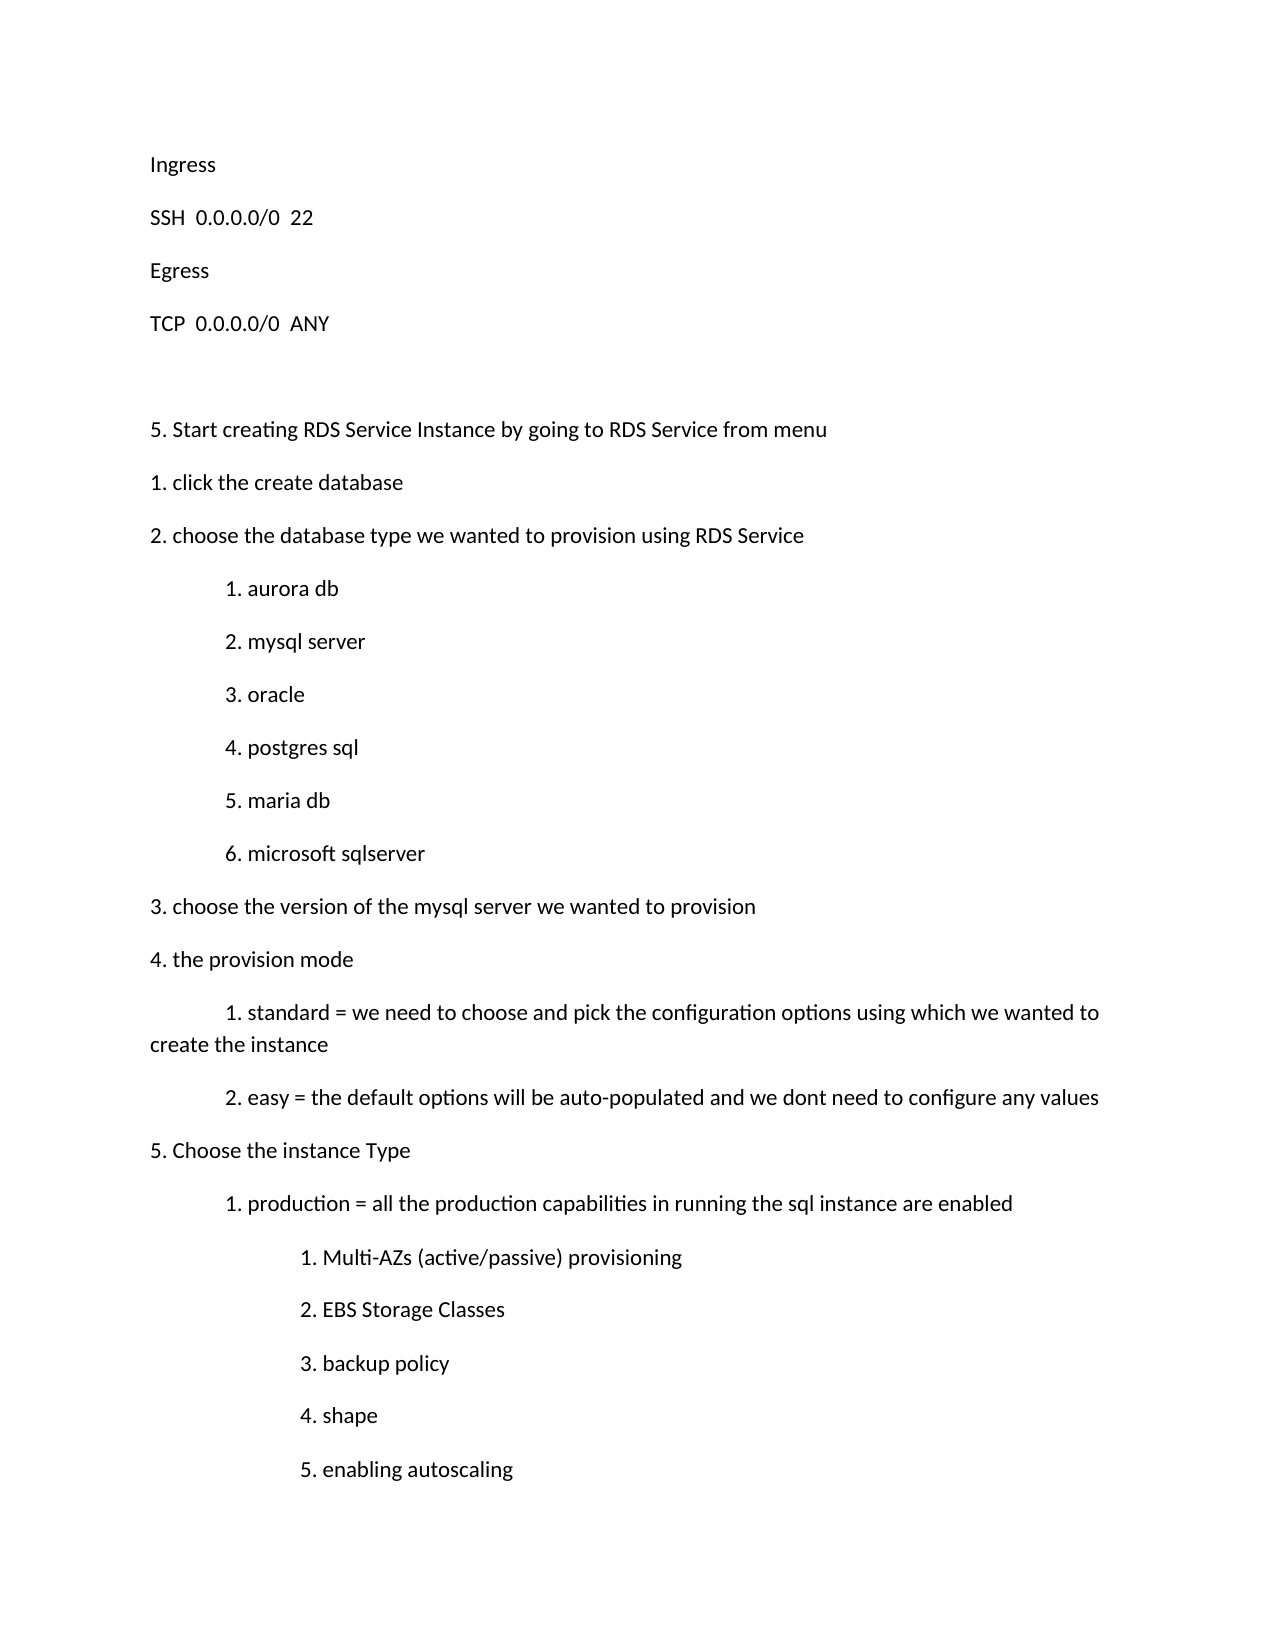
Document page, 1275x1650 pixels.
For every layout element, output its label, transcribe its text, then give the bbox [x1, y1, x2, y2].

text Egress [150, 256, 1125, 284]
text 4. the provision mode [150, 945, 1125, 973]
text 1. aurora db [150, 574, 1125, 602]
text 2. choose the database type we wanted to provision using RDS Service [150, 521, 1125, 549]
text 5. maria db [150, 786, 1125, 814]
text 1. standard = we need to choose and pick the configuration options using which we wanted to create the instance [150, 998, 1125, 1058]
text 2. mysql server [150, 627, 1125, 655]
text 1. production = all the production capabilities in running the sql instance are enabled [150, 1189, 1125, 1218]
text 5. enabling autoscaling [150, 1455, 1125, 1483]
text 2. EBS Storage Classes [150, 1296, 1125, 1324]
text TCP 0.0.0.0/0 ANY [150, 309, 1125, 337]
text 3. oracle [150, 680, 1125, 708]
text SSH 0.0.0.0/0 22 [150, 203, 1125, 231]
text 1. Multi-AZs (active/passive) provisioning [150, 1243, 1125, 1271]
text 4. shape [150, 1402, 1125, 1430]
text 3. backup policy [150, 1349, 1125, 1377]
text 5. Start creating RDS Service Instance by going to RDS Service from menu [150, 415, 1125, 443]
text Ingress [150, 150, 1125, 178]
text 4. postgres sql [150, 733, 1125, 761]
text 1. click the create database [150, 468, 1125, 496]
text 5. Choose the instance Type [150, 1137, 1125, 1164]
text 3. choose the version of the mysql server we wanted to provision [150, 892, 1125, 920]
text 6. microsoft sqlserver [150, 839, 1125, 867]
text 2. easy = the default options will be auto-populated and we dont need to configure any values [150, 1083, 1125, 1112]
